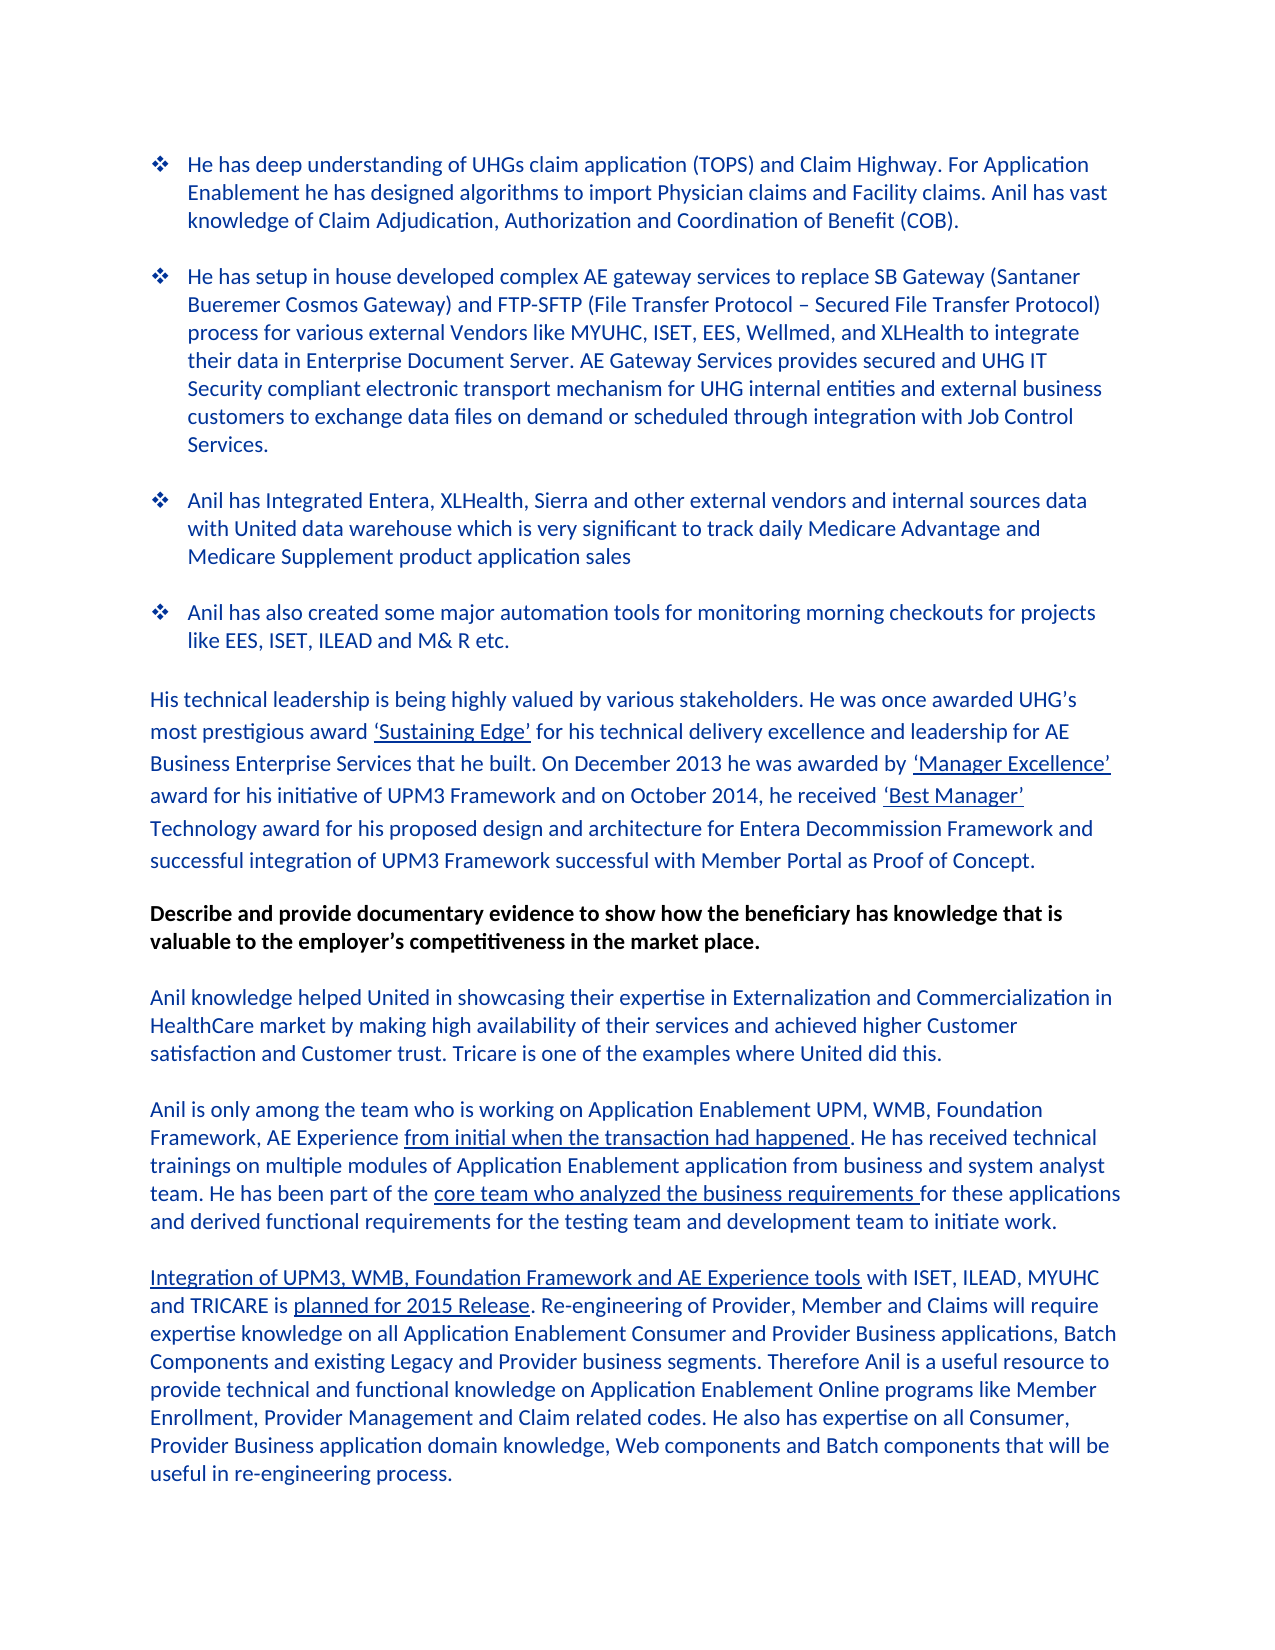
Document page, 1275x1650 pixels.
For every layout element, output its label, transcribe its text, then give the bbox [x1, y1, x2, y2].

list Integration of UPM3, WMB, Foundation Framework and AE Experience tools with ISET, ILEAD, MYUHC and TRICARE is planned for 2015 Release. Re-engineering of Provider, Member and Claims will require expertise knowledge on all Application Enablement Consumer and Provider Business applications, Batch Components and existing Legacy and Provider business segments. Therefore Anil is a useful resource to provide technical and functional knowledge on Application Enablement Online programs like Member Enrollment, Provider Management and Claim related codes. He also has expertise on all Consumer, Provider Business application domain knowledge, Web components and Batch components that will be useful in re-engineering process. [150, 1263, 1125, 1487]
list Anil has Integrated Entera, XLHealth, Sierra and other external vendors and internal sources data with United data warehouse which is very significant to track daily Medicare Advantage and Medicare Supplement product application sales [150, 486, 1125, 570]
list Anil is only among the team who is working on Application Enablement UPM, WMB, Foundation Framework, AE Experience from initial when the transaction had happened. He has received technical trainings on multiple modules of Application Enablement application from business and system analyst team. He has been part of the core team who analyzed the business requirements for these applications and derived functional requirements for the testing team and development team to initiate work. [150, 1095, 1125, 1235]
list He has deep understanding of UHGs claim application (TOPS) and Claim Highway. For Application Enablement he has designed algorithms to import Physician claims and Facility claims. Anil has vast knowledge of Claim Adjudication, Authorization and Coordination of Benefit (COB). [150, 150, 1125, 234]
list Anil has also created some major automation tools for monitoring morning checkouts for projects like EES, ISET, ILEAD and M& R etc. [150, 598, 1125, 654]
list He has setup in house developed complex AE gateway services to replace SB Gateway (Santaner Bueremer Cosmos Gateway) and FTP-SFTP (File Transfer Protocol – Secured File Transfer Protocol) process for various external Vendors like MYUHC, ISET, EES, Wellmed, and XLHealth to integrate their data in Enterprise Document Server. AE Gateway Services provides secured and UHG IT Security compliant electronic transport mechanism for UHG internal entities and external business customers to exchange data files on demand or scheduled through integration with Job Control Services. [150, 262, 1125, 458]
list Anil knowledge helped United in showcasing their expertise in Externalization and Commercialization in HealthCare market by making high availability of their services and achieved higher Customer satisfaction and Customer trust. Tricare is one of the examples where United did this. [150, 983, 1125, 1067]
list Describe and provide documentary evidence to show how the beneficiary has knowledge that is valuable to the employer’s competitiveness in the market place. [150, 899, 1125, 955]
text His technical leadership is being highly valued by various stakeholders. He was once awarded UHG’s most prestigious award ‘Sustaining Edge’ for his technical delivery excellence and leadership for AE Business Enterprise Services that he built. On December 2013 he was awarded by ‘Manager Excellence’ award for his initiative of UPM3 Framework and on October 2014, he received ‘Best Manager’ Technology award for his proposed design and architecture for Entera Decommission Framework and successful integration of UPM3 Framework successful with Member Portal as Proof of Concept. [150, 685, 1125, 874]
